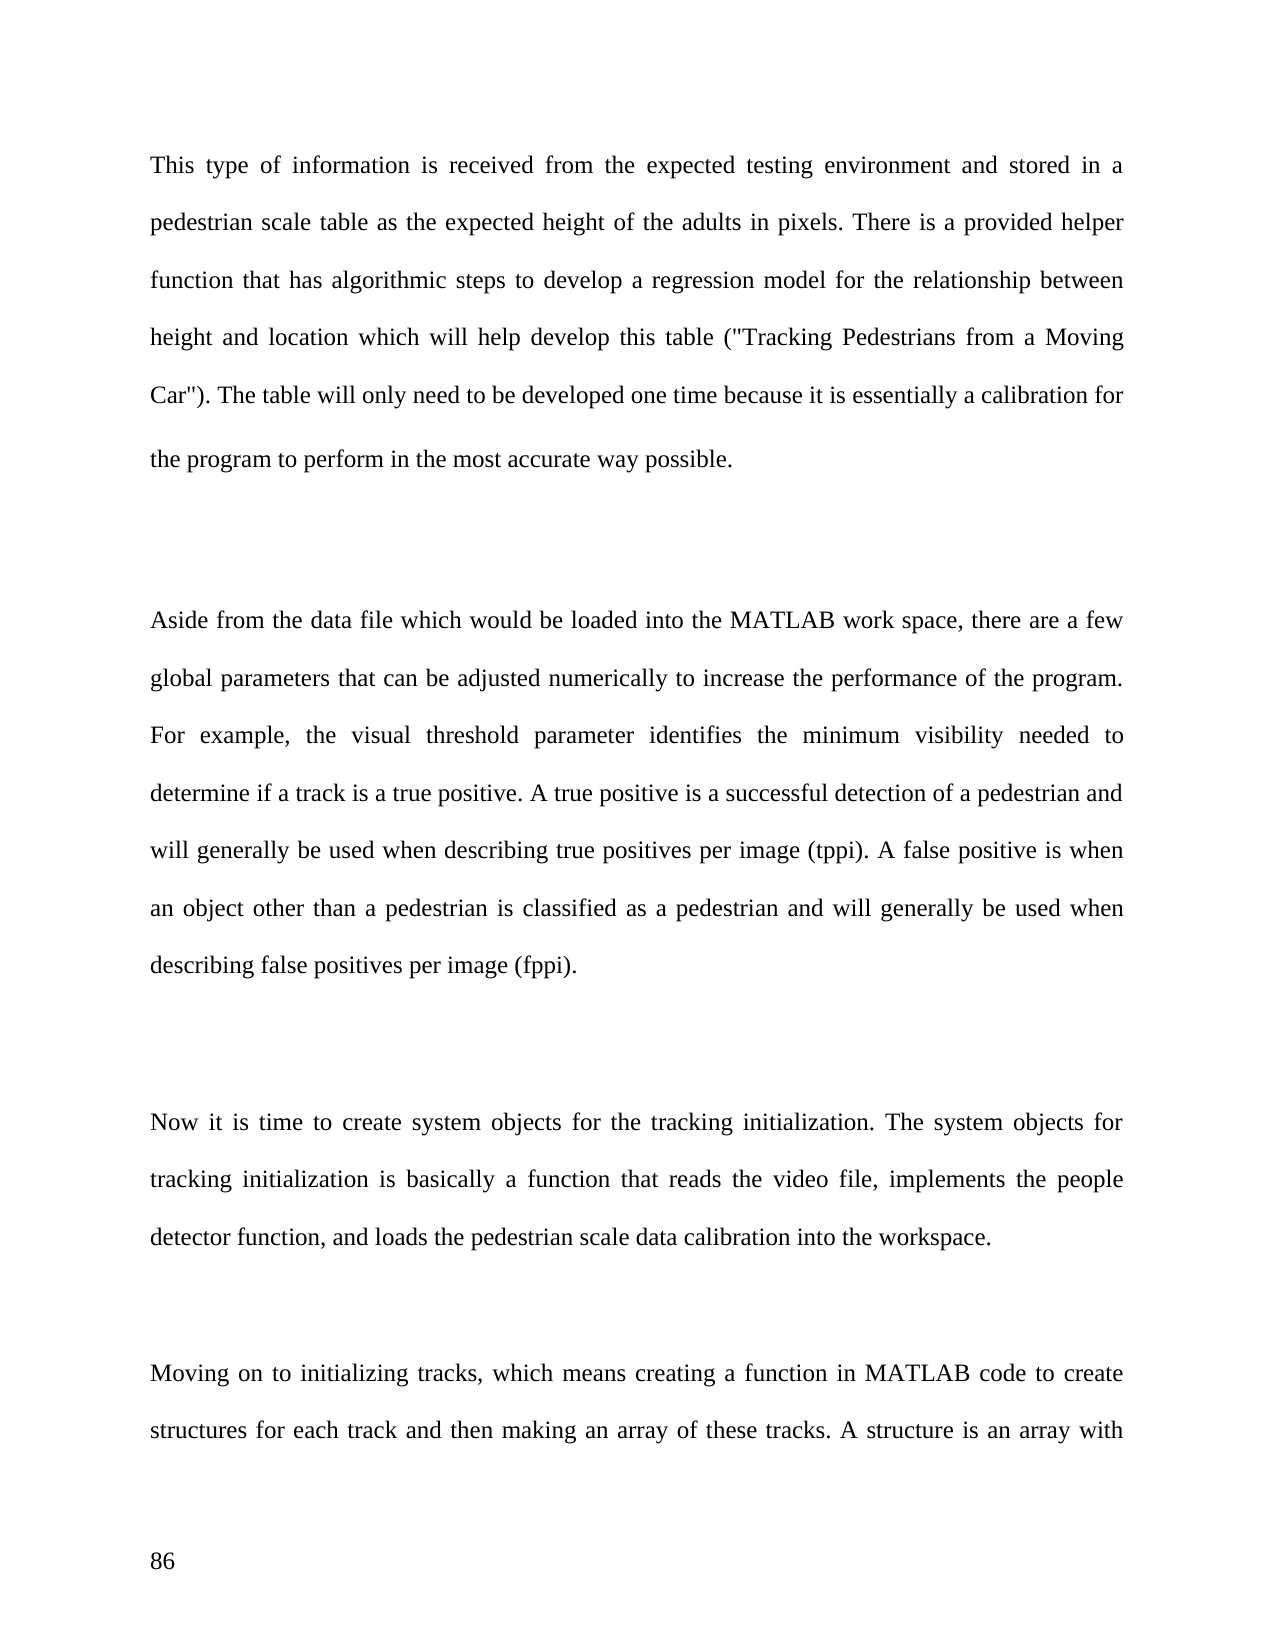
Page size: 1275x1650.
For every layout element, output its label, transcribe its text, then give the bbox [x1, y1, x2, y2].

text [150, 1358, 1125, 1444]
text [150, 150, 1125, 473]
text Aside from the data file which would be loaded into the MATLAB work space, there are a few global parameters that can be adjusted numerically to increase the performance of the program. For example, the visual threshold parameter identifies the minimum visibility needed to determine if a track is a true positive. A true positive is a successful detection of a pedestrian and will generally be used when describing true positives per image (tppi). A false positive is when an object other than a pedestrian is classified as a pedestrian and will generally be used when describing false positives per image (fppi). [150, 605, 1125, 979]
text Now it is time to create system objects for the tracking initialization. The system objects for tracking initialization is basically a function that reads the video file, implements the people detector function, and loads the pedestrian scale data calibration into the workspace. [150, 1107, 1125, 1251]
